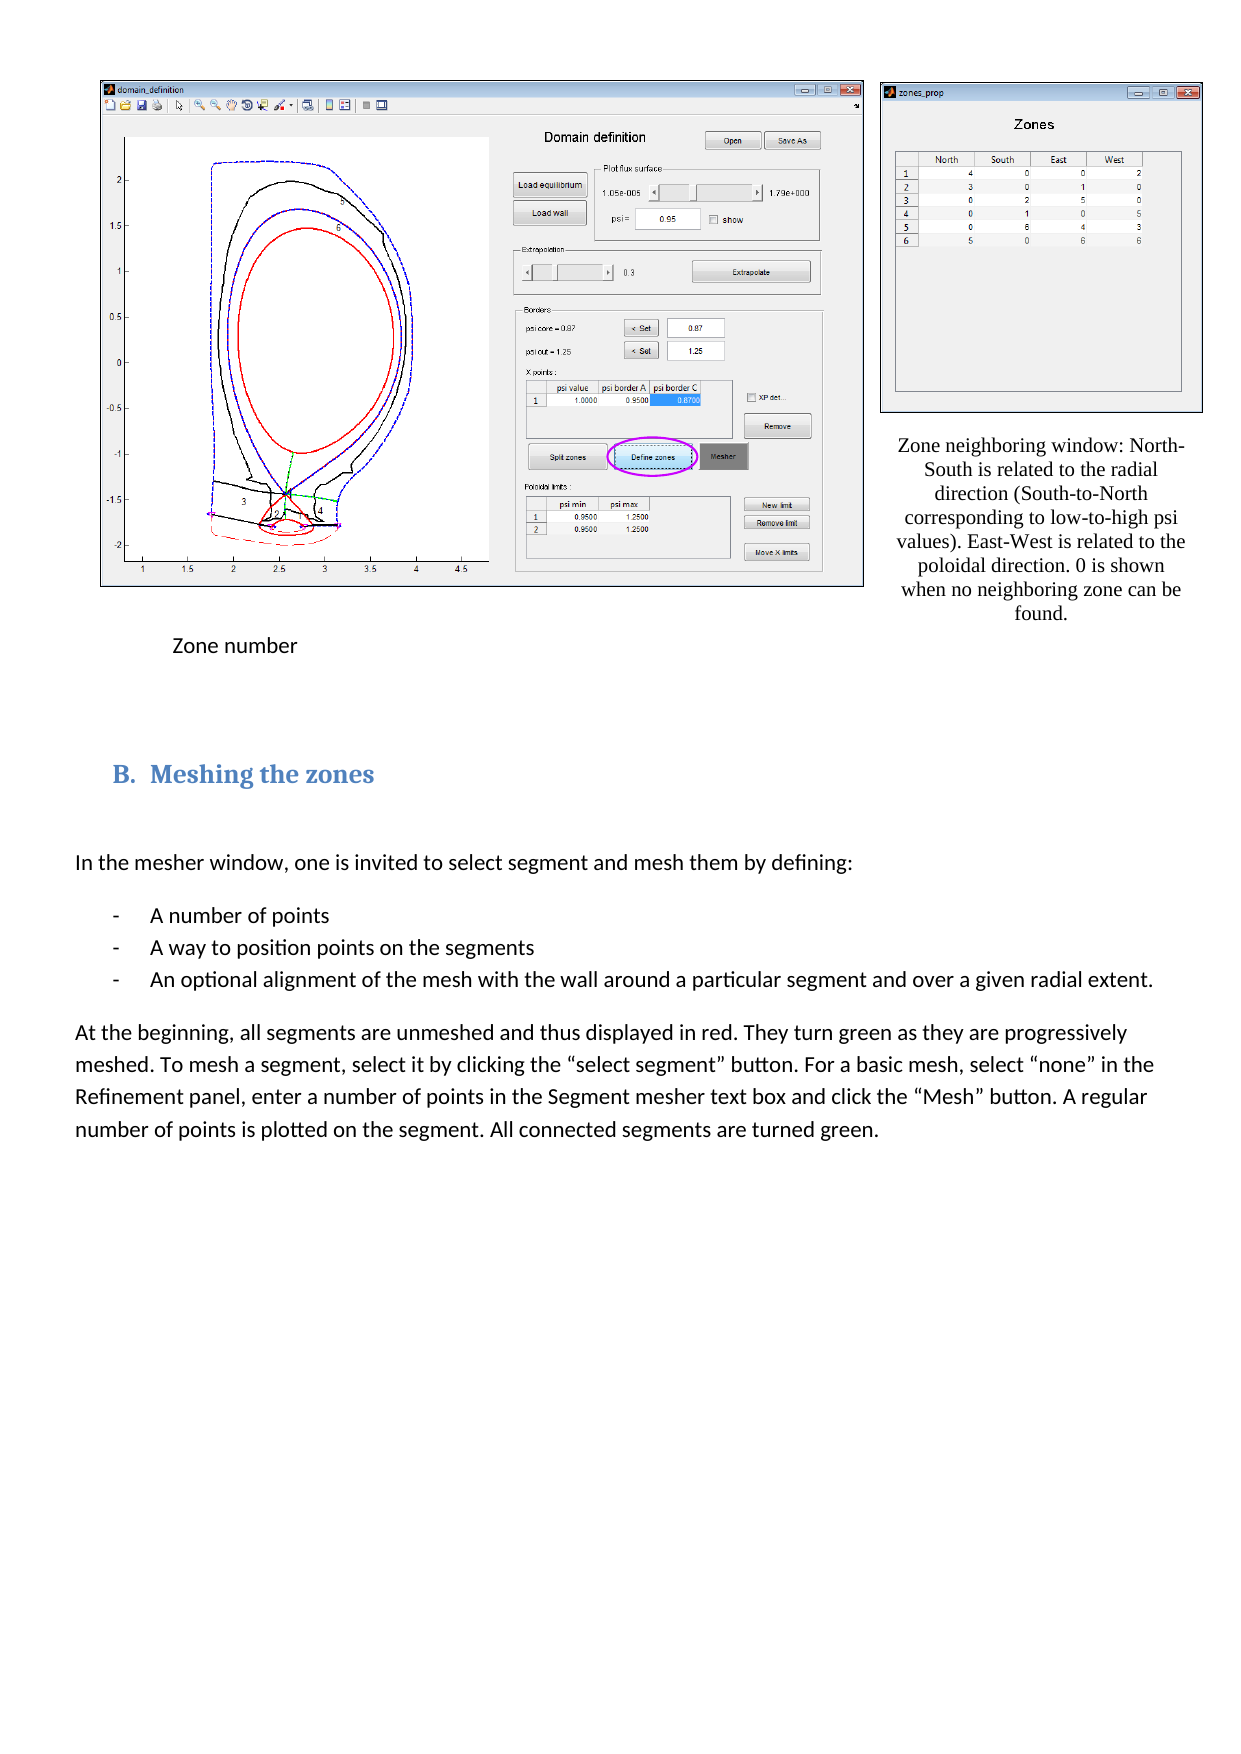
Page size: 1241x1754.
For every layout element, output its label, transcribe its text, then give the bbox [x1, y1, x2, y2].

list An optional alignment of the mesh with the wall around a particular segment and over a given radial extent. [112, 965, 1165, 993]
picture [881, 83, 1202, 412]
text In the mesher window, one is invited to select segment and mesh them by defining: [75, 848, 1165, 876]
list A number of points [112, 901, 1165, 929]
text At the beginning, all segments are unmeshed and thus displayed in red. They turn green as they are progressively meshed. To mesh a segment, select it by clicking the “select segment” button. For a basic mesh, select “none” in the Refinement panel, enter a number of points in the Segment mesher text box and click the “Mesh” button. A regular number of points is plotted on the segment. All connected segments are turned green. [75, 1018, 1165, 1143]
list A way to position points on the segments [112, 933, 1165, 961]
picture [101, 81, 863, 586]
subtitle Meshing the zones [112, 759, 1165, 790]
